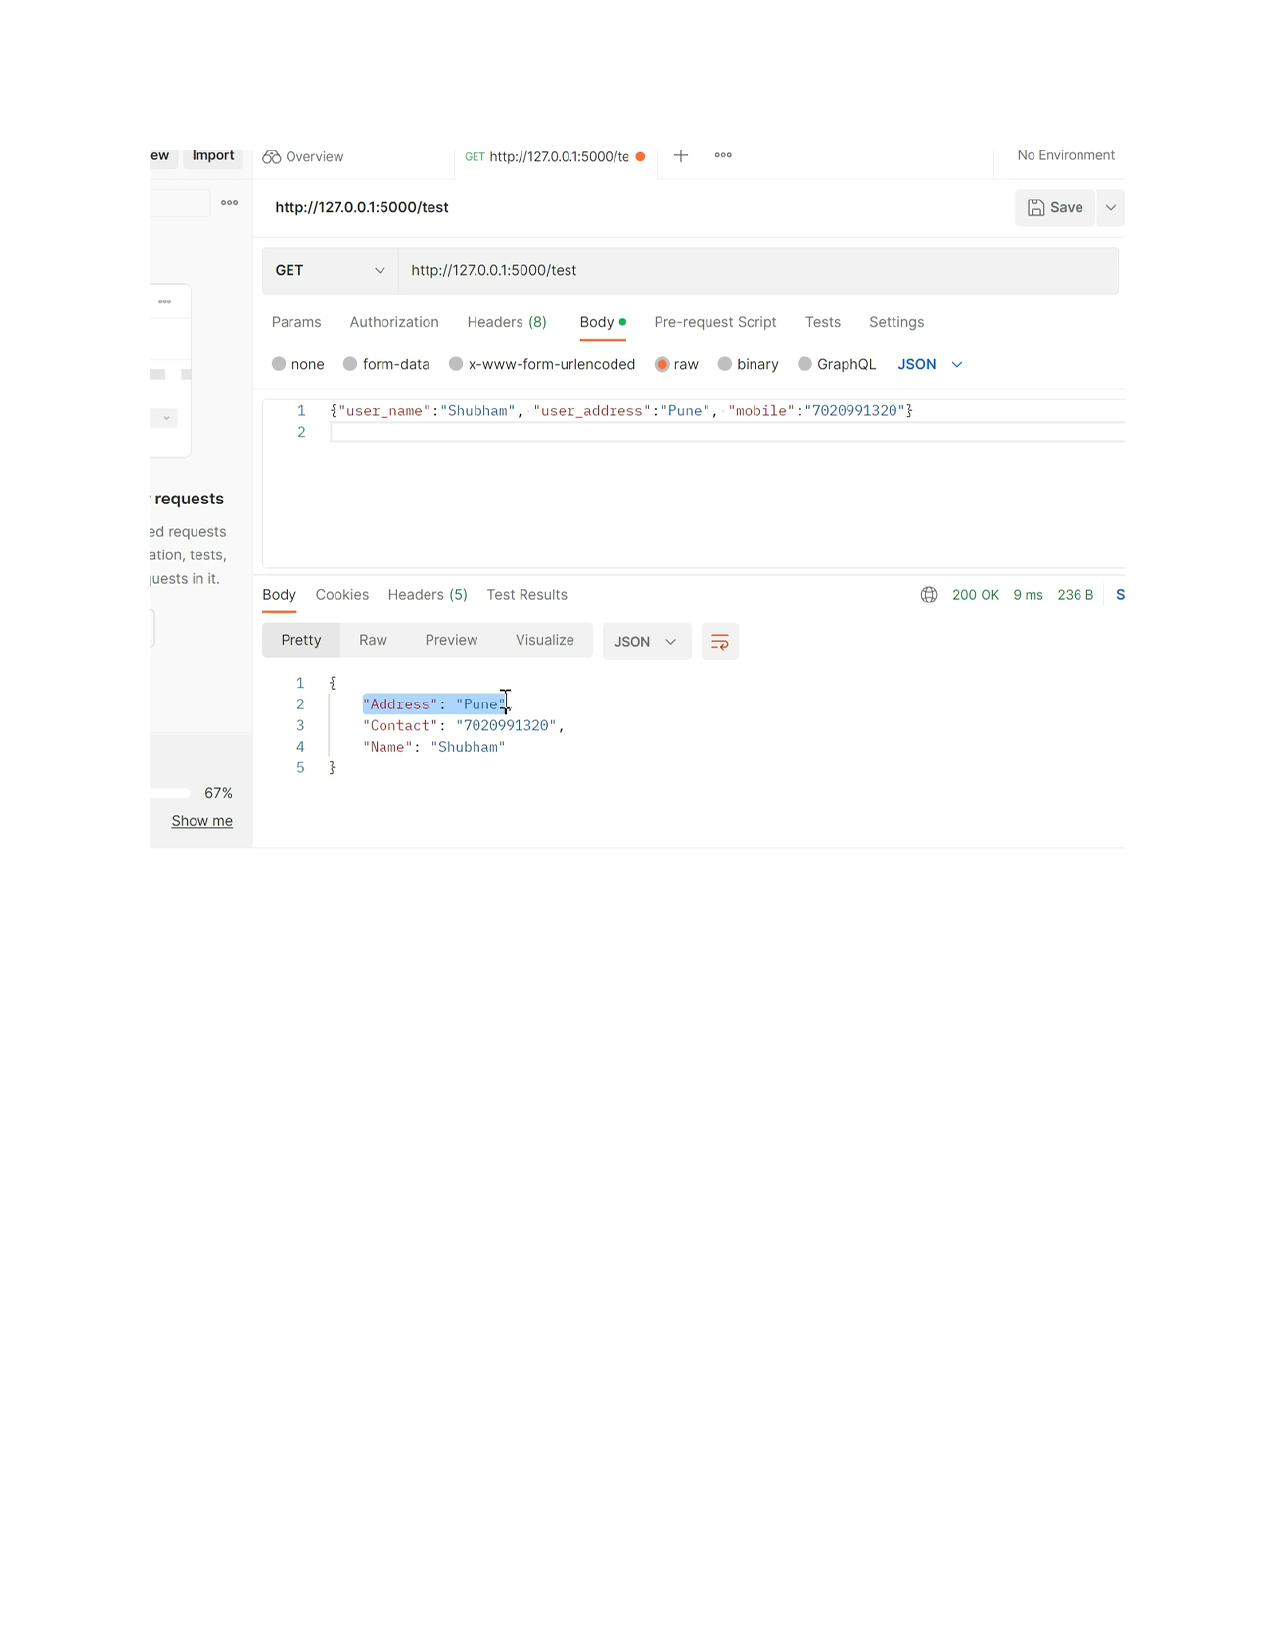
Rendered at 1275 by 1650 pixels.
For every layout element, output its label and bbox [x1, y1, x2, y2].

picture [150, 150, 1125, 854]
